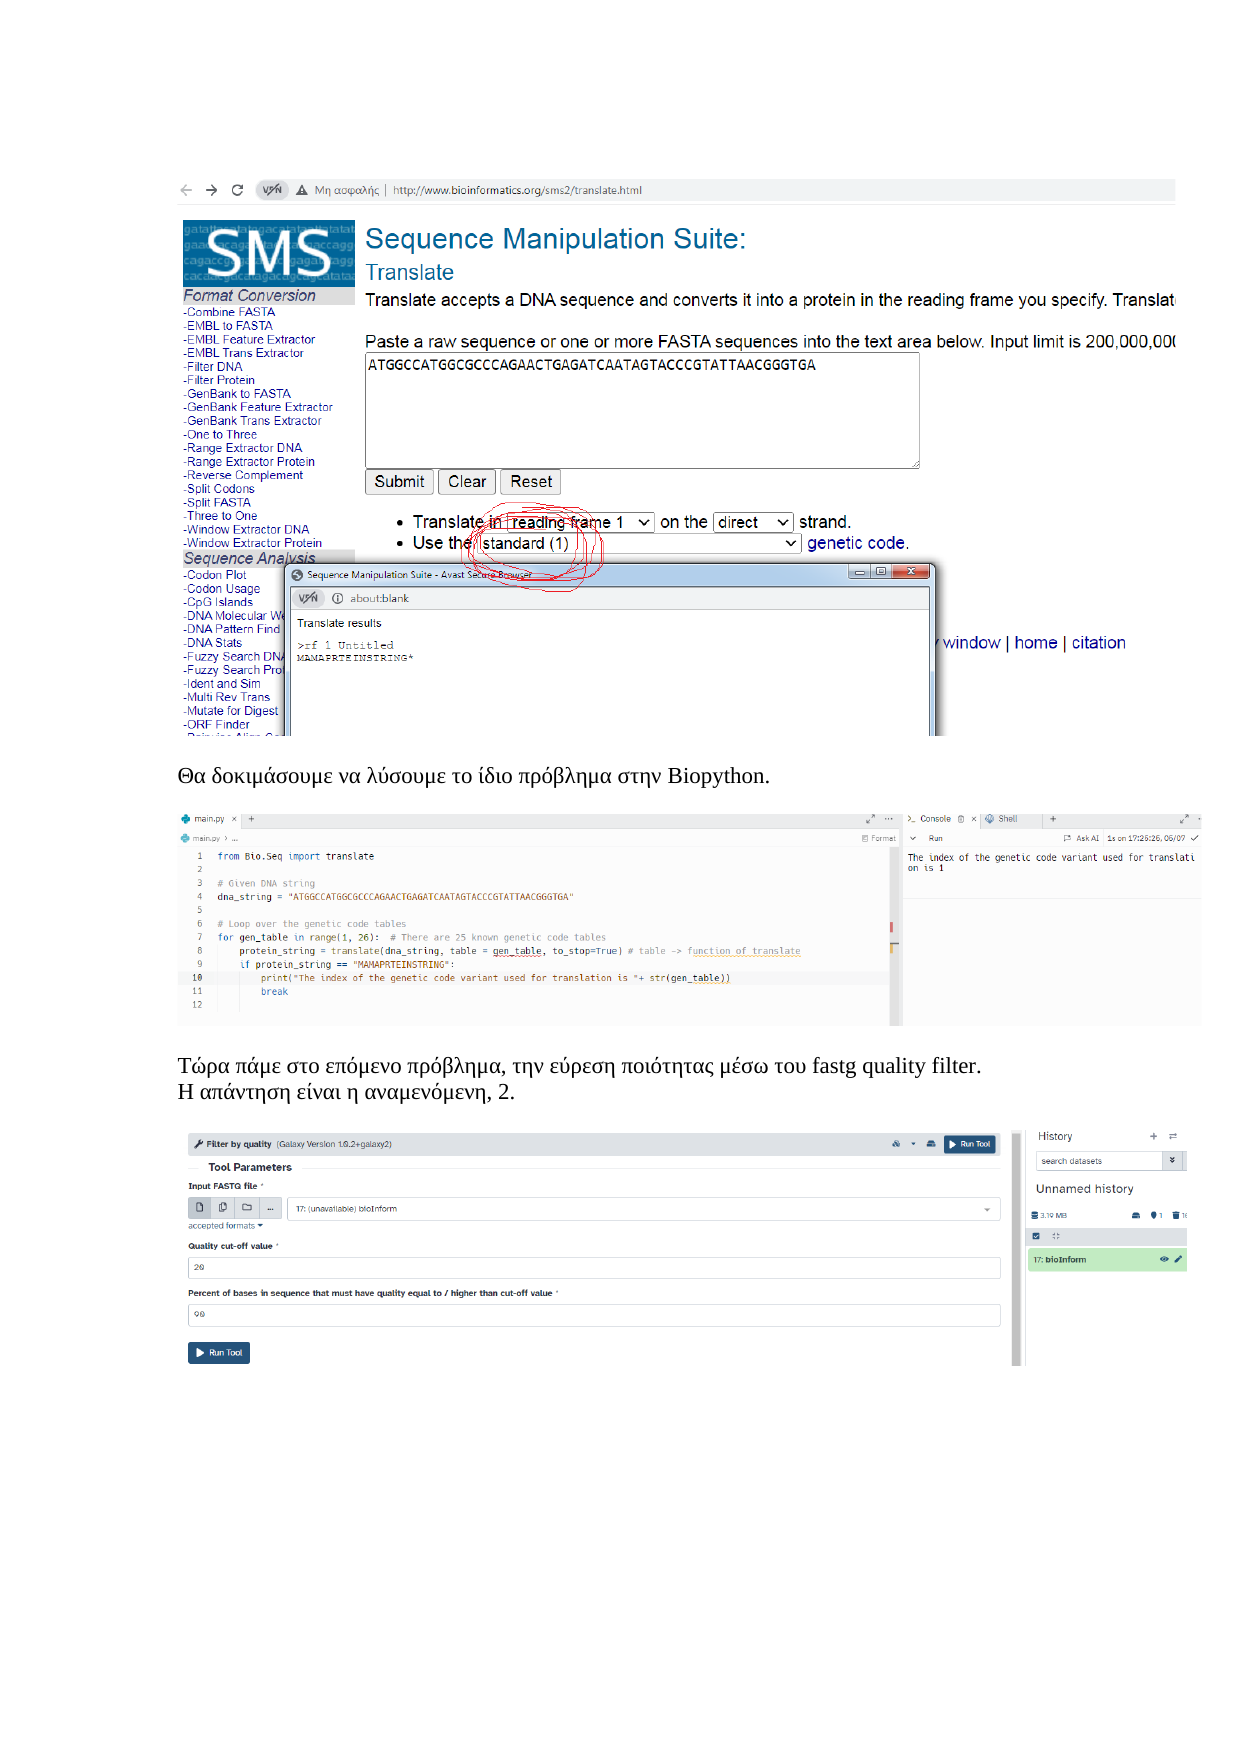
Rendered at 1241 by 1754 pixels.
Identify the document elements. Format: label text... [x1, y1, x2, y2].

text Τώρα πάμε στο επόμενο πρόβλημα, την εύρεση ποιότητας μέσω του fastg quality filter. [177, 1052, 1122, 1078]
picture [177, 814, 1202, 1026]
text Η απάντηση είναι η αναμενόμενη, 2. [177, 1078, 1122, 1104]
picture [177, 1130, 1187, 1366]
text Θα δοκιμάσουμε να λύσουμε το ίδιο πρόβλημα στην Biopython. [177, 762, 1122, 788]
picture [177, 177, 1176, 736]
